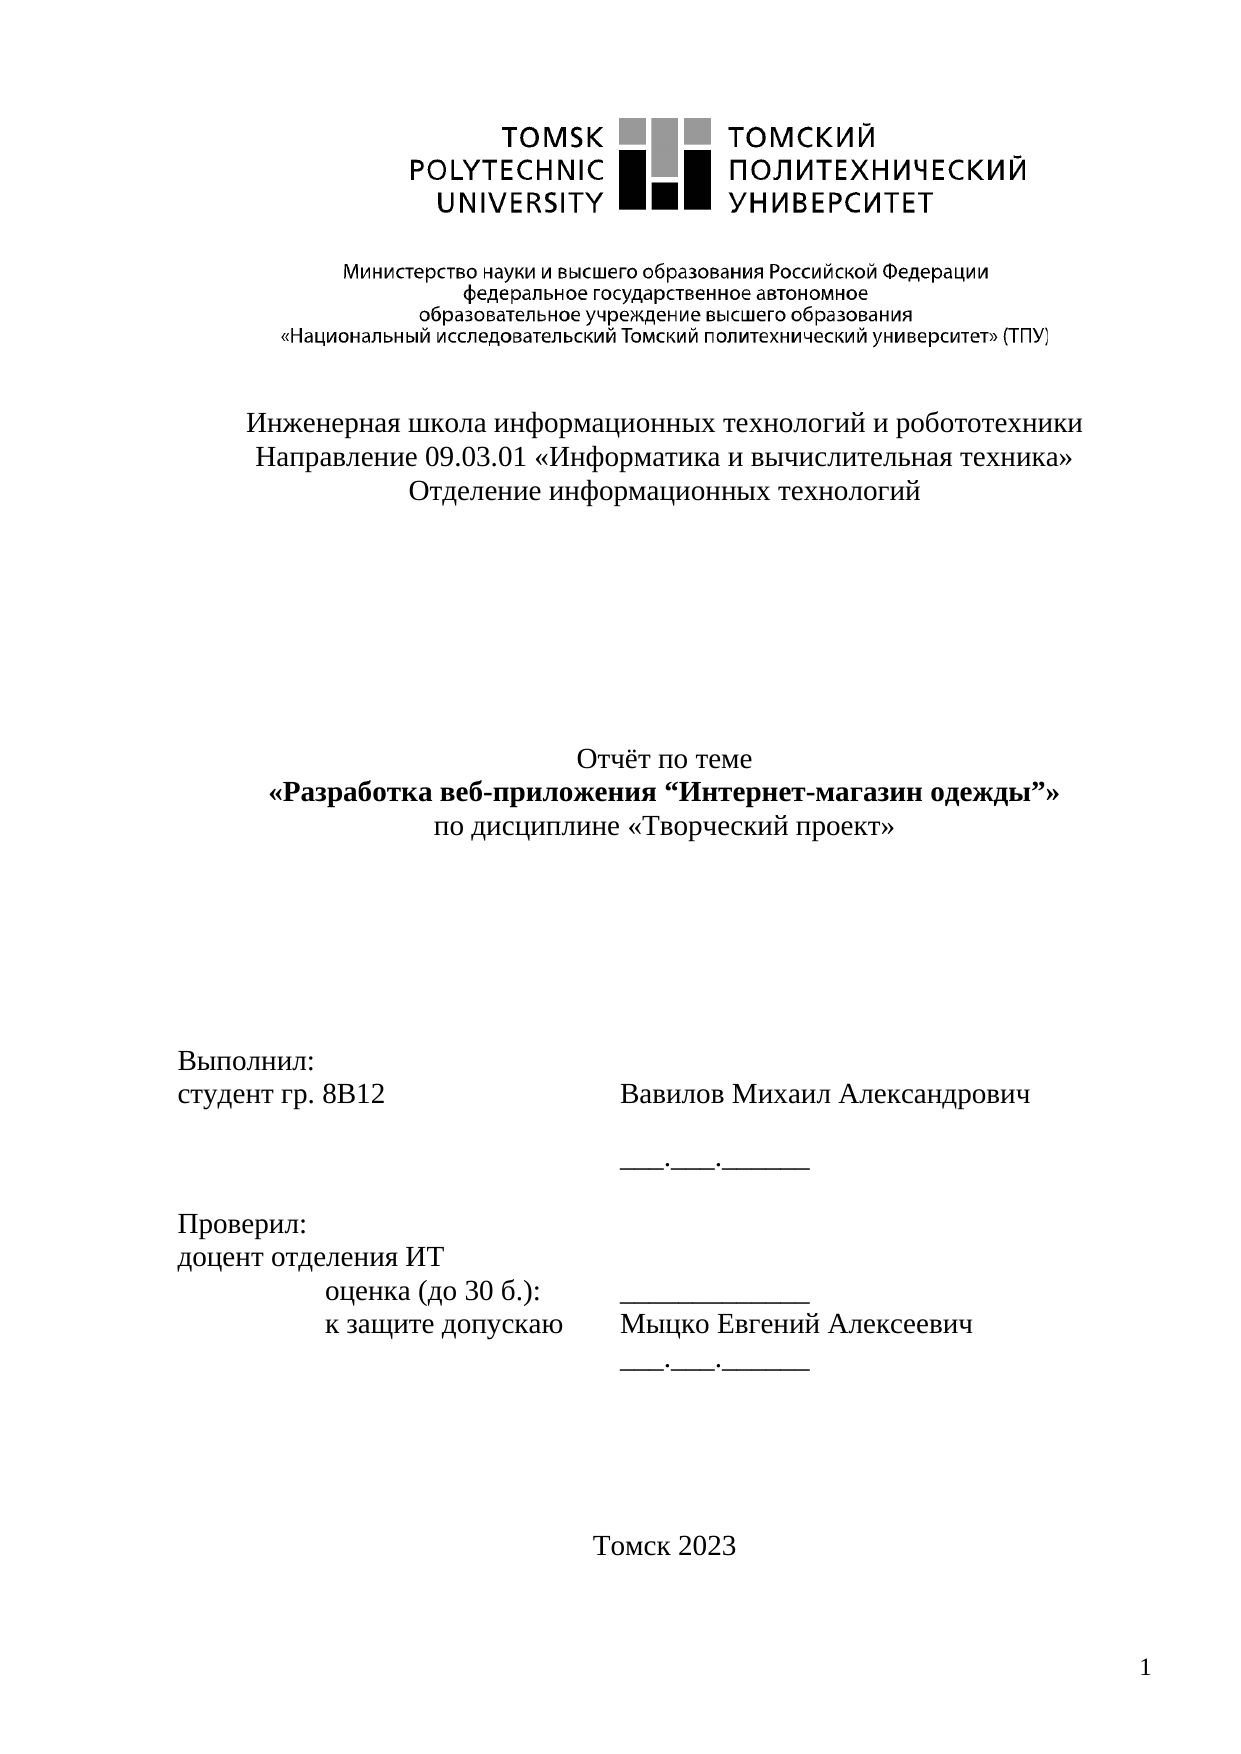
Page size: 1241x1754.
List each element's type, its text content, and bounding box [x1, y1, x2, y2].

text по дисциплине «Творческий проект» [177, 808, 1152, 842]
picture [281, 118, 1048, 348]
text студент гр. 8В12 Вавилов Михаил Александрович [177, 1076, 1152, 1110]
text Отчёт по теме [177, 741, 1152, 774]
text Инженерная школа информационных технологий и робототехники [177, 406, 1152, 439]
text Томск 2023 [177, 1528, 1152, 1562]
text к защите допускаю Мыцко Евгений Алексеевич [177, 1306, 1152, 1340]
text Направление 09.03.01 «Информатика и вычислительная техника» [177, 439, 1152, 473]
text Проверил: [177, 1206, 1152, 1239]
text ___.___.______ [177, 1139, 1152, 1172]
text доцент отделения ИТ [177, 1239, 1152, 1273]
text Отделение информационных технологий [177, 473, 1152, 506]
text «Разработка веб-приложения “Интернет-магазин одежды”» [177, 774, 1152, 808]
text ___.___.______ [177, 1340, 1152, 1373]
text Выполнил: [177, 1043, 1152, 1076]
text оценка (до 30 б.): _____________ [177, 1273, 1152, 1306]
